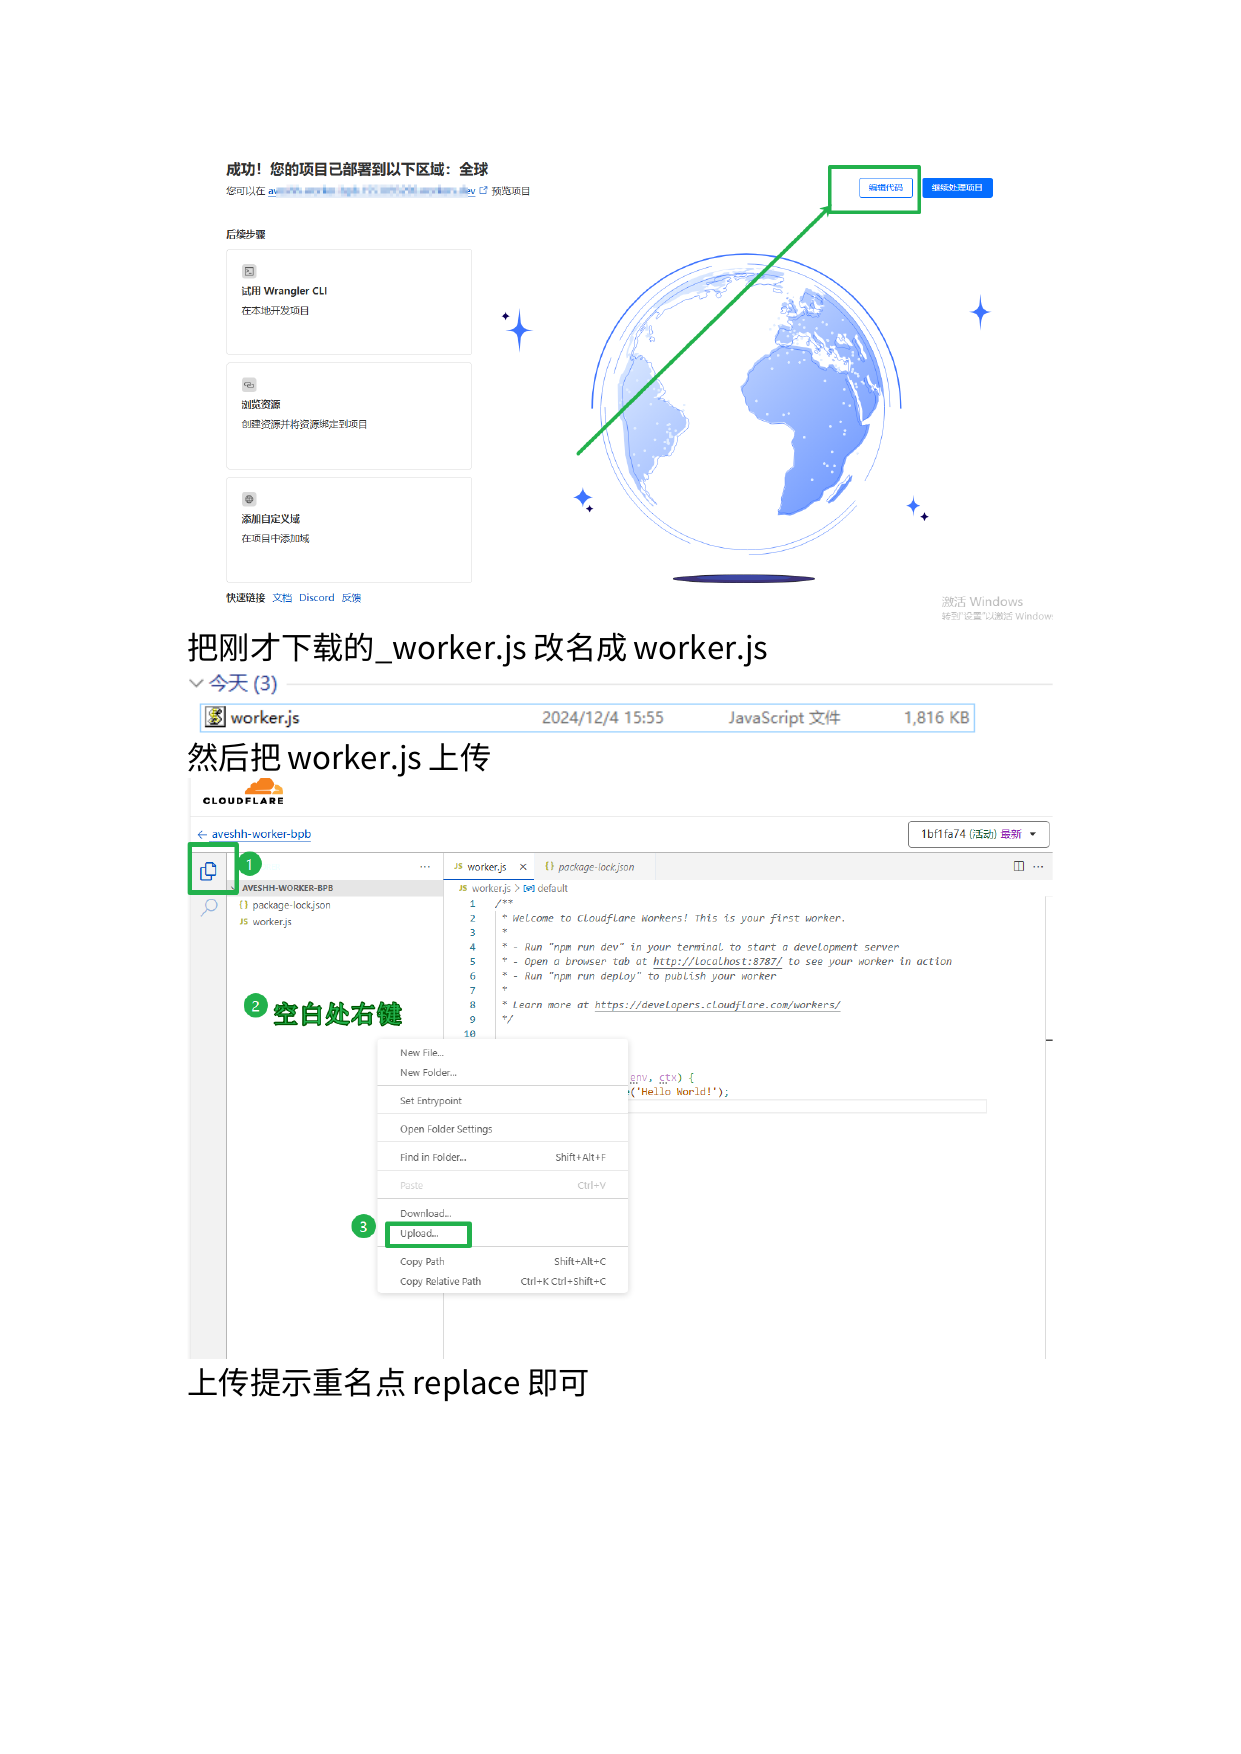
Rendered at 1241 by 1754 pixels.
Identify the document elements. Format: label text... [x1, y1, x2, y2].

picture [187, 150, 1053, 624]
text 然后把worker.js上传 [187, 734, 1053, 778]
text 上传提示重名点replace即可 [187, 1359, 1053, 1403]
text 把刚才下载的_worker.js改名成worker.js [187, 624, 1053, 668]
picture [187, 668, 1053, 734]
picture [187, 778, 1053, 1359]
